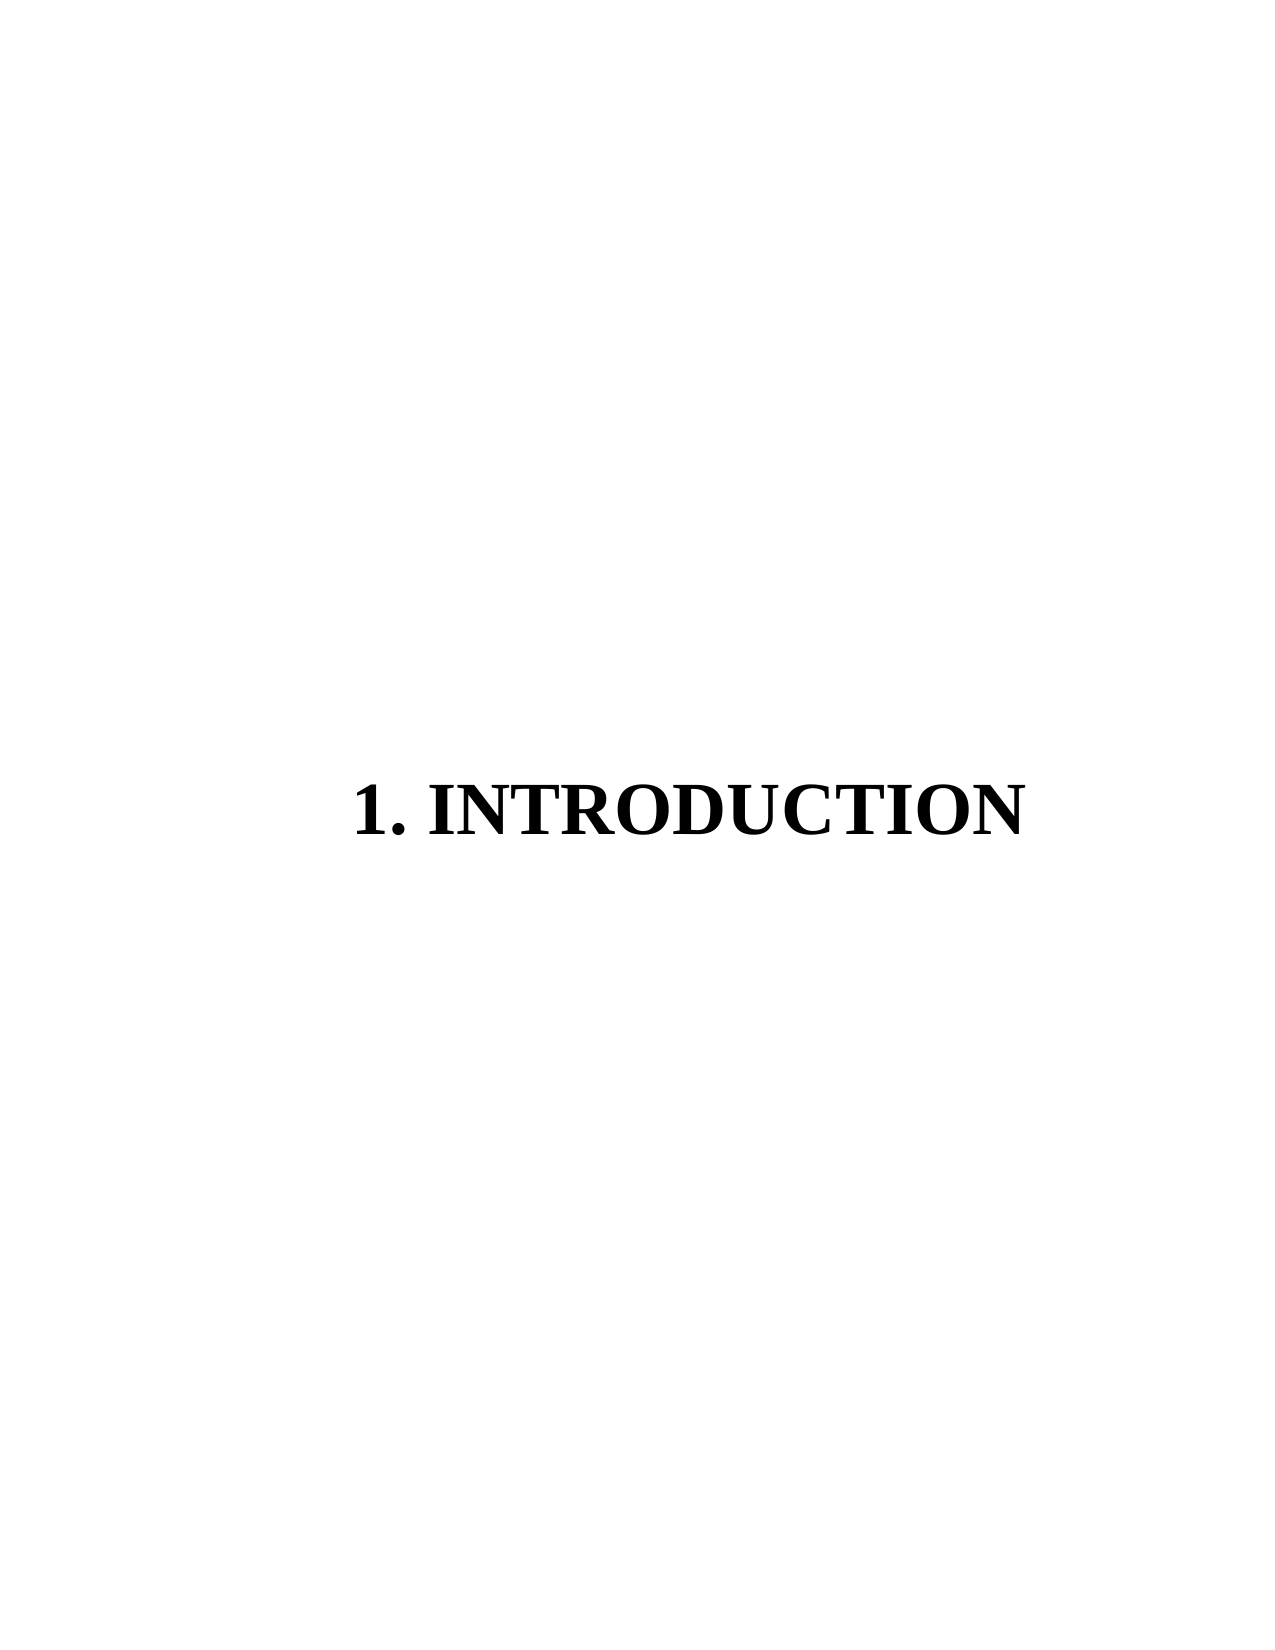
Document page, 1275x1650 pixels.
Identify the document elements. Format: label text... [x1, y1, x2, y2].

subtitle INTRODUCTION [351, 764, 1152, 851]
